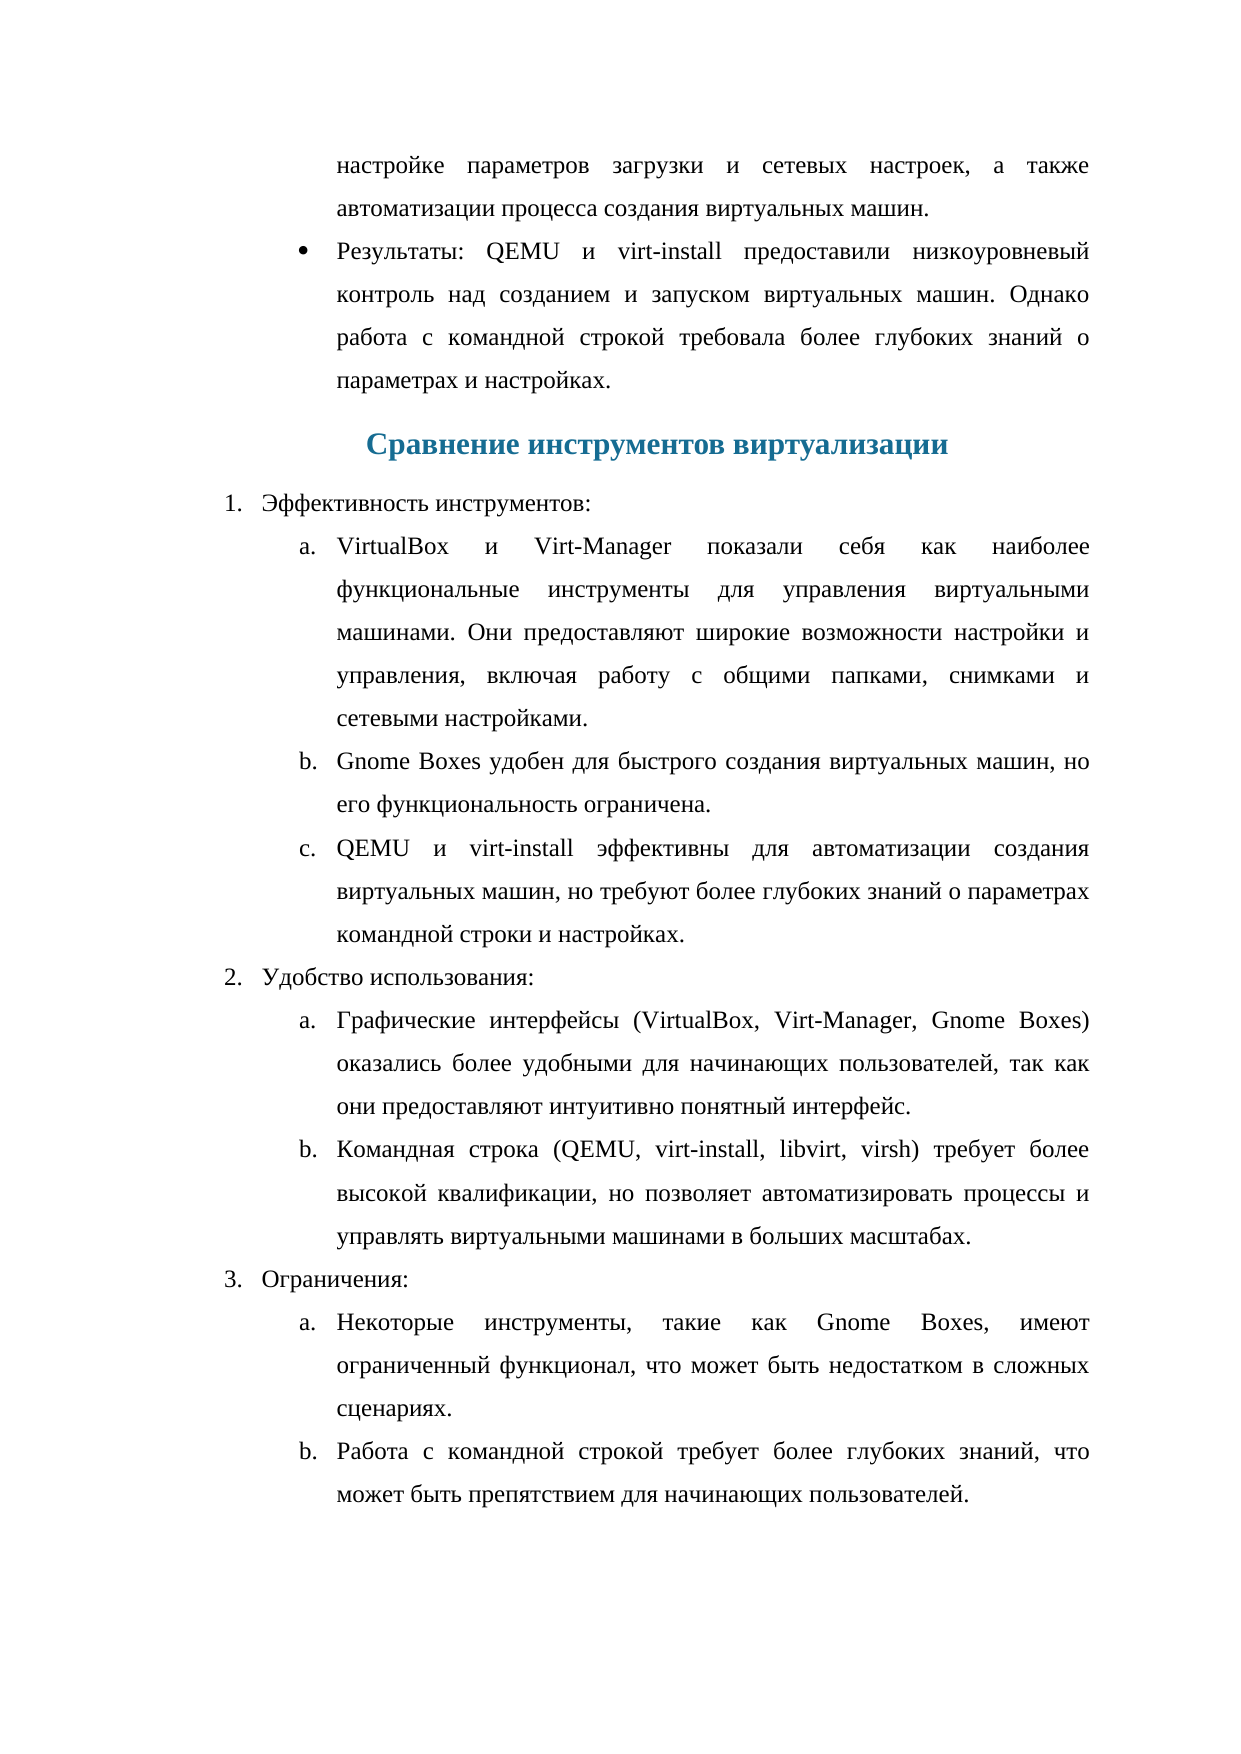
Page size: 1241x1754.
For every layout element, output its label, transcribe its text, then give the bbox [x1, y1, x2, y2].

list VirtualBox и Virt-Manager показали себя как наиболее функциональные инструменты для управления виртуальными машинами. Они предоставляют широкие возможности настройки и управления, включая работу с общими папками, снимками и сетевыми настройками. [299, 531, 1090, 732]
list Работа с командной строкой требует более глубоких знаний, что может быть препятствием для начинающих пользователей. [299, 1436, 1090, 1508]
list Gnome Boxes удобен для быстрого создания виртуальных машин, но его функциональность ограничена. [299, 746, 1090, 818]
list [299, 150, 1090, 222]
list Удобство использования: [224, 962, 1090, 991]
list Ограничения: [224, 1264, 1090, 1293]
list Командная строка (QEMU, virt-install, libvirt, virsh) требует более высокой квалификации, но позволяет автоматизировать процессы и управлять виртуальными машинами в больших масштабах. [299, 1134, 1090, 1249]
list QEMU и virt-install эффективны для автоматизации создания виртуальных машин, но требуют более глубоких знаний о параметрах командной строки и настройках. [299, 833, 1090, 948]
list Графические интерфейсы (VirtualBox, Virt-Manager, Gnome Boxes) оказались более удобными для начинающих пользователей, так как они предоставляют интуитивно понятный интерфейс. [299, 1005, 1090, 1120]
text Сравнение инструментов виртуализации [150, 425, 1090, 461]
list Результаты: QEMU и virt-install предоставили низкоуровневый контроль над созданием и запуском виртуальных машин. Однако работа с командной строкой требовала более глубоких знаний о параметрах и настройках. [299, 236, 1090, 394]
list Некоторые инструменты, такие как Gnome Boxes, имеют ограниченный функционал, что может быть недостатком в сложных сценариях. [299, 1307, 1090, 1422]
list Эффективность инструментов: [224, 488, 1090, 516]
